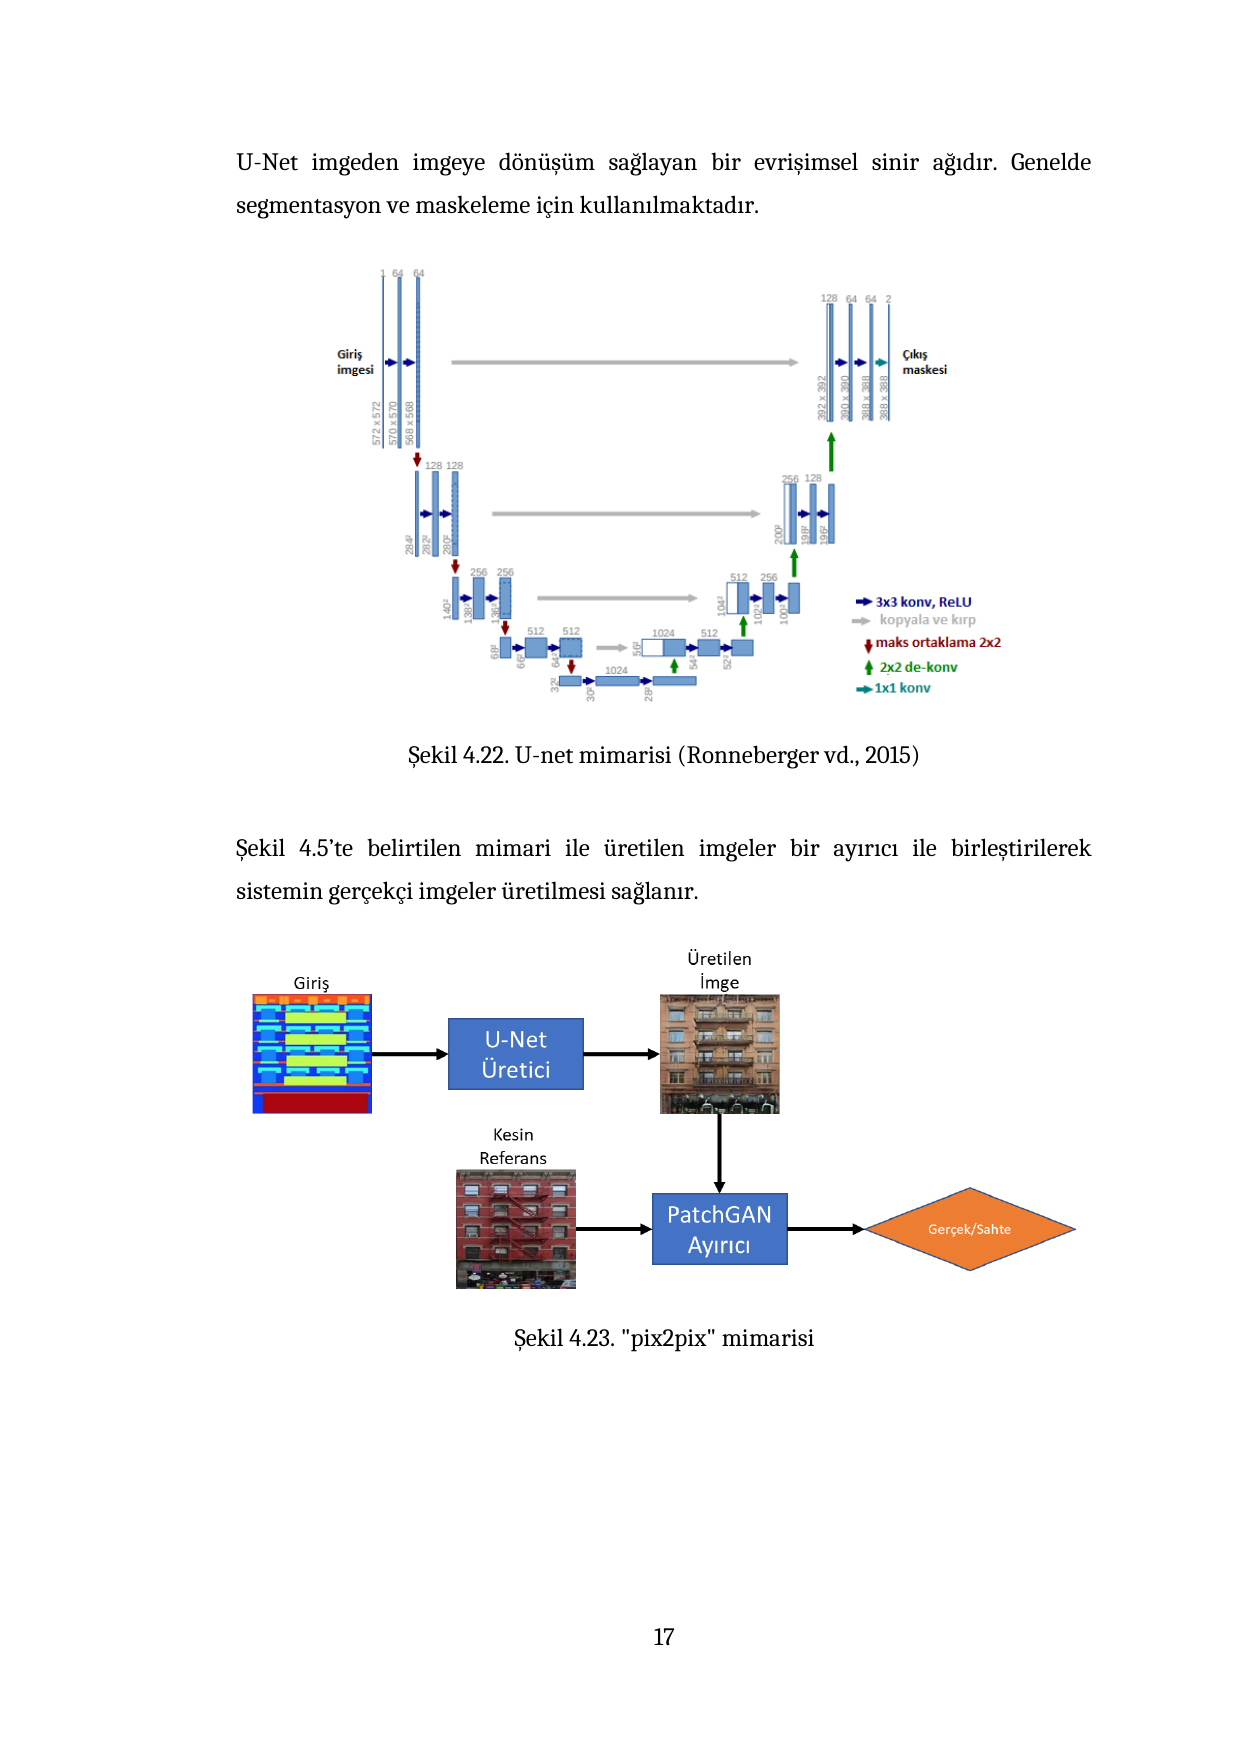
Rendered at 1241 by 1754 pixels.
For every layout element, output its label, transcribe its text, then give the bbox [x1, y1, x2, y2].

text U-Net imgeden imgeye dönüşüm sağlayan bir evrişimsel sinir ağıdır. Genelde segmentasyon ve maskeleme için kullanılmaktadır. [236, 148, 1092, 219]
picture [326, 254, 1003, 706]
picture [252, 941, 1077, 1289]
text Şekil 4.5’te belirtilen mimari ile üretilen imgeler bir ayırıcı ile birleştirilerek sistemin gerçekçi imgeler üretilmesi sağlanır. [236, 834, 1092, 906]
